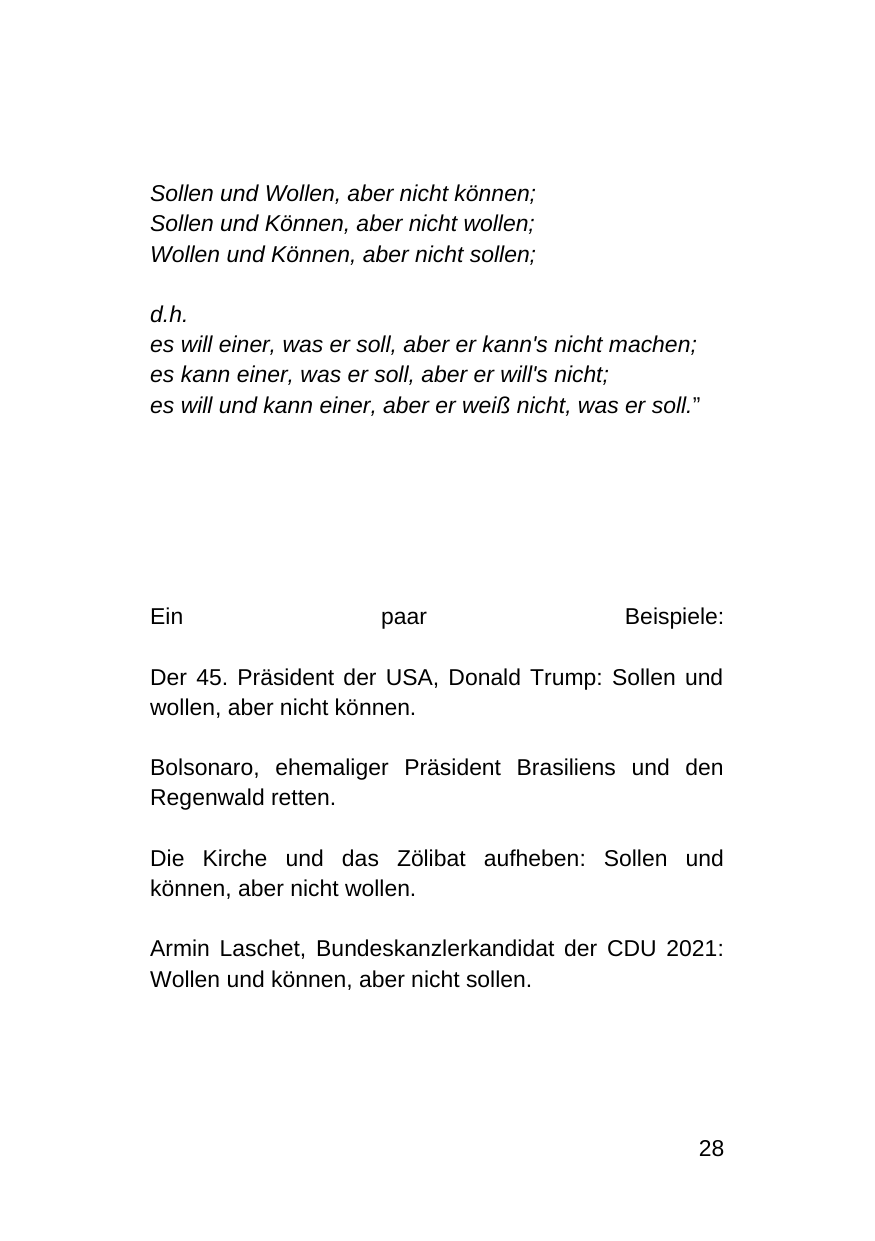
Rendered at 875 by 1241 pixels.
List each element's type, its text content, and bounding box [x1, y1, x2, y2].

text Armin Laschet, Bundeskanzlerkandidat der CDU 2021: Wollen und können, aber nicht sollen. [150, 935, 724, 992]
text Ein paar Beispiele: [150, 603, 724, 660]
text es kann einer, was er soll, aber er will's nicht; [150, 361, 724, 388]
text es will einer, was er soll, aber er kann's nicht machen; [150, 331, 724, 358]
text Der 45. Präsident der USA, Donald Trump: Sollen und wollen, aber nicht können. [150, 663, 724, 720]
text d.h. [150, 301, 724, 327]
text es will und kann einer, aber er weiß nicht, was er soll.” [150, 392, 724, 418]
text Wollen und Können, aber nicht sollen; [150, 241, 724, 267]
text Sollen und Wollen, aber nicht können; [150, 180, 724, 207]
text Die Kirche und das Zölibat aufheben: Sollen und können, aber nicht wollen. [150, 845, 724, 901]
text Bolsonaro, ehemaliger Präsident Brasiliens und den Regenwald retten. [150, 724, 724, 811]
text Sollen und Können, aber nicht wollen; [150, 210, 724, 237]
